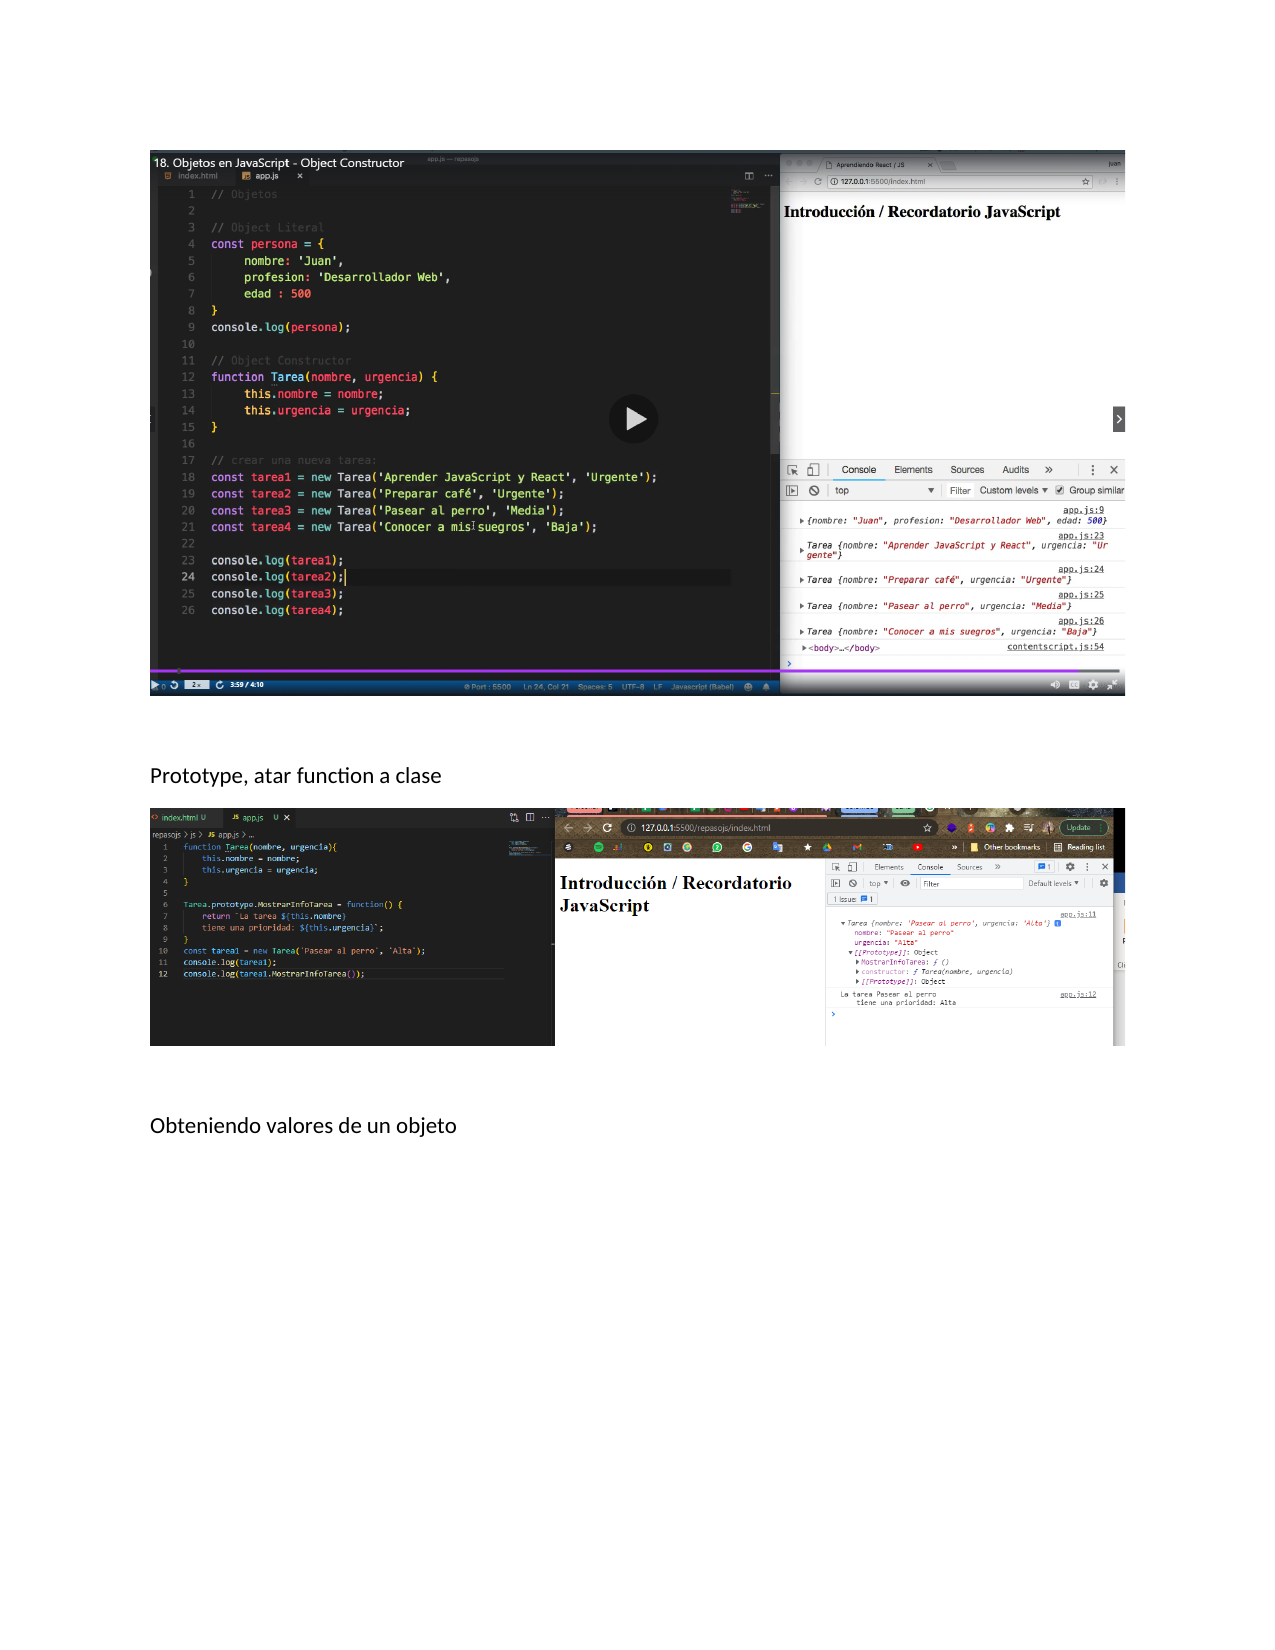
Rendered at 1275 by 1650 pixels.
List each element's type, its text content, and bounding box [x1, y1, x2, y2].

picture [150, 808, 1125, 1046]
text Obteniendo valores de un objeto [150, 1111, 1125, 1139]
text Prototype, atar function a clase [150, 762, 1125, 790]
picture [150, 150, 1125, 696]
